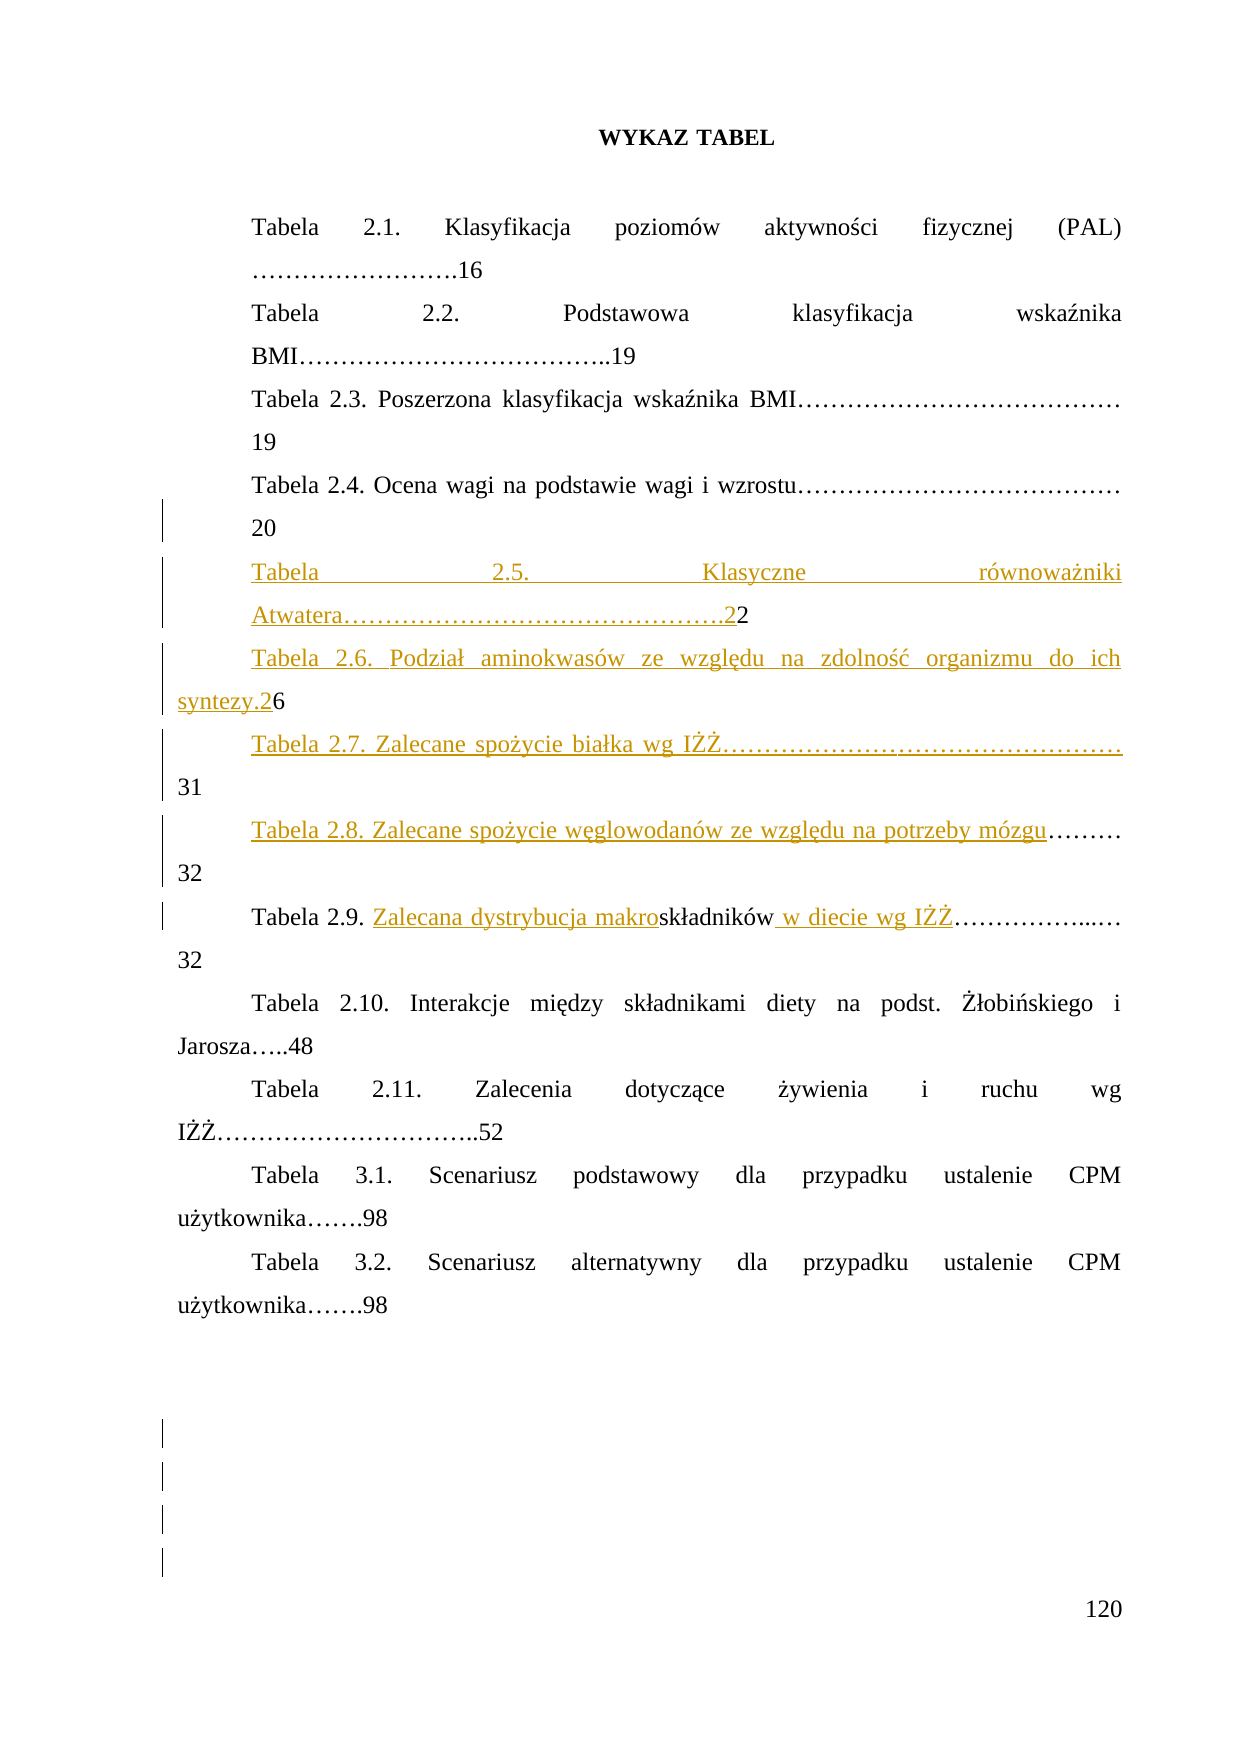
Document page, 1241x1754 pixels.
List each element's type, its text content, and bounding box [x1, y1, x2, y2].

text Tabela 3.1. Scenariusz podstawowy dla przypadku ustalenie CPM użytkownika…….98 [177, 1160, 1122, 1232]
text 2 [251, 557, 1122, 582]
text Tabela 2.4. Ocena wagi na podstawie wagi i wzrostu…………………………………20 [251, 470, 1122, 542]
text 2 [251, 583, 1122, 628]
text Tabela 2.1. Klasyfikacja poziomów aktywności fizycznej (PAL)…………………….16 [251, 212, 1122, 283]
text Tabela 2.11. Zalecenia dotyczące żywienia i ruchu wg IŻŻ…………………………..52 [177, 1074, 1122, 1146]
text Tabela 2.3. Poszerzona klasyfikacja wskaźnika BMI…………………………………19 [251, 384, 1122, 456]
subtitle wykaz tabel [177, 118, 1122, 152]
text 6 [177, 643, 1122, 715]
text ………32 [177, 815, 1122, 887]
text Tabela 3.2. Scenariusz alternatywny dla przypadku ustalenie CPM użytkownika…….98 [177, 1247, 1122, 1318]
text Tabela 2.2. Podstawowa klasyfikacja wskaźnika BMI………………………………..19 [251, 298, 1122, 370]
text 31 [177, 729, 1122, 801]
text Tabela 2.10. Interakcje między składnikami diety na podst. Żłobińskiego i Jarosza…..48 [177, 988, 1122, 1060]
text Tabela 2.9. składników……………...…32 [177, 902, 1122, 973]
